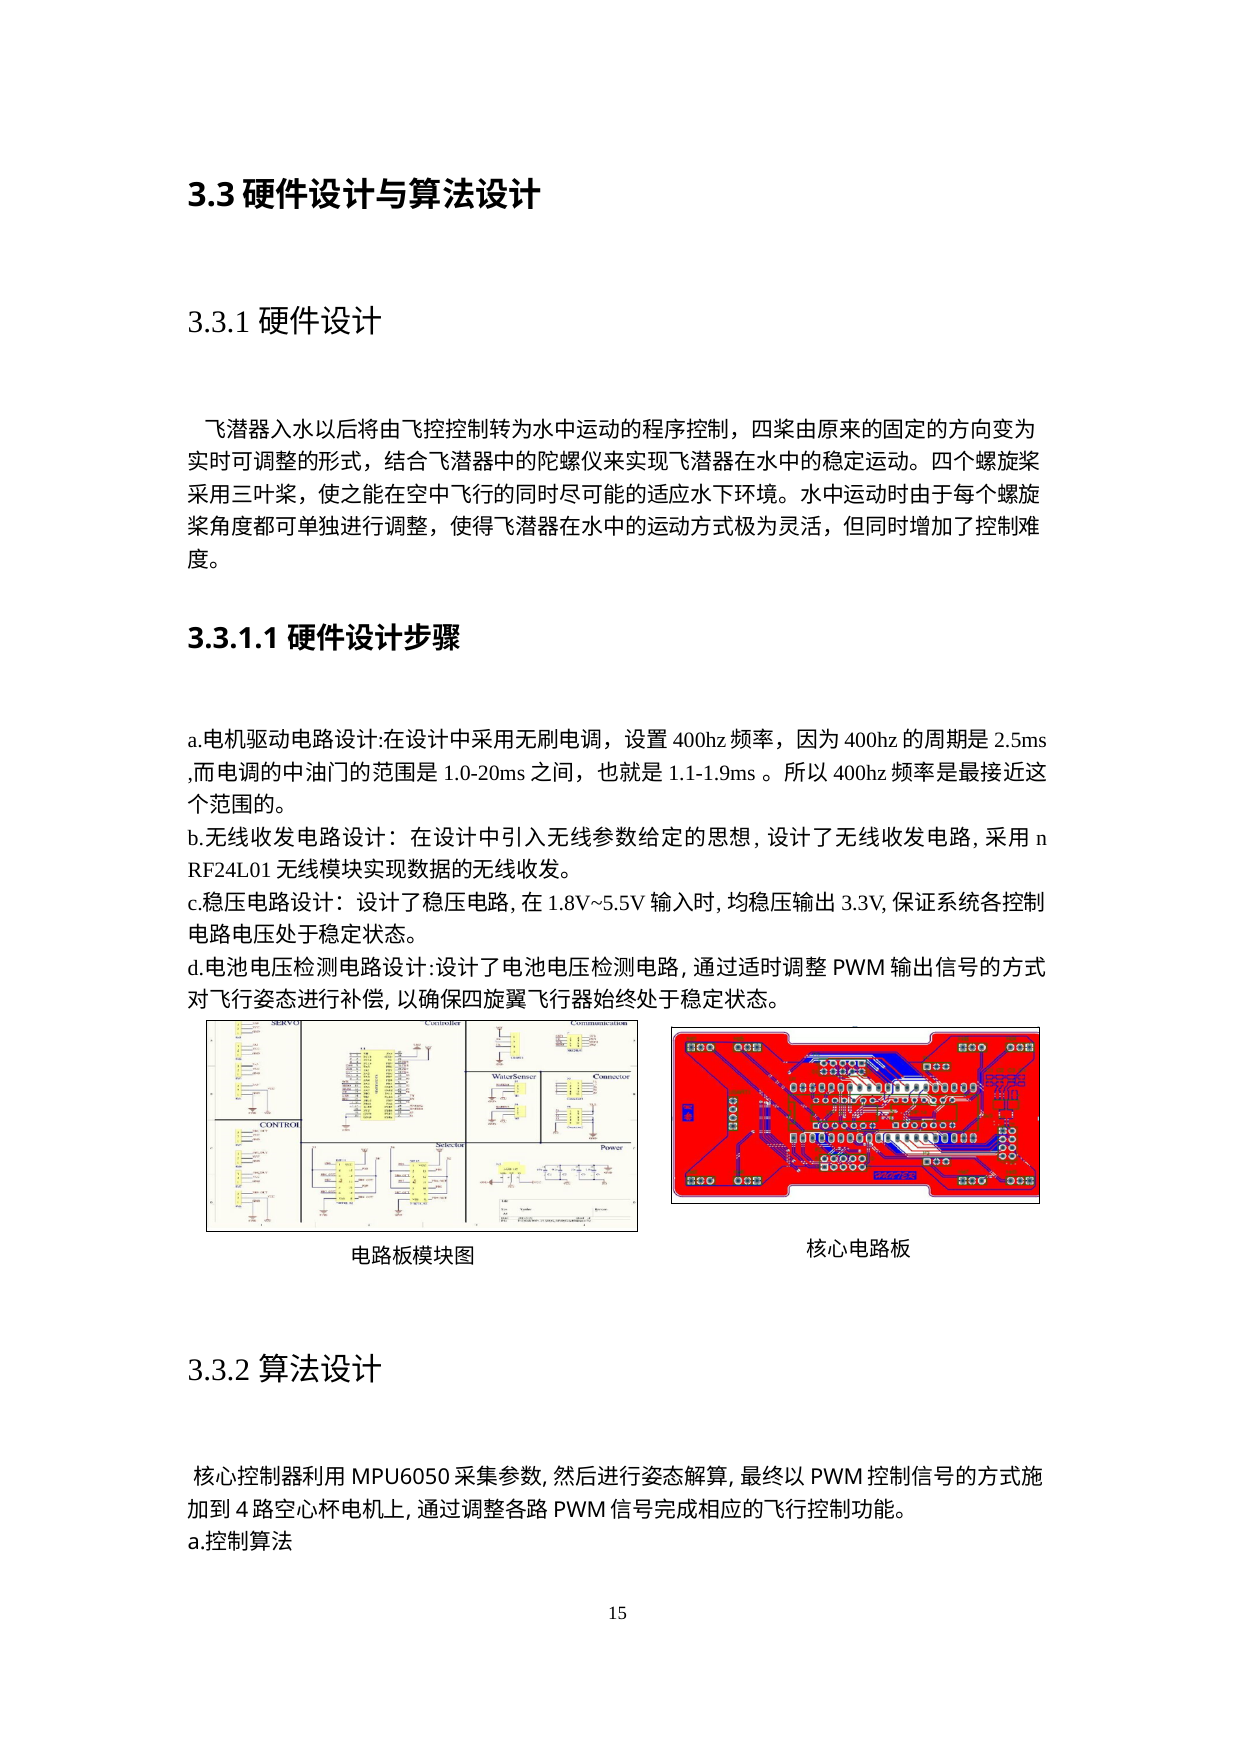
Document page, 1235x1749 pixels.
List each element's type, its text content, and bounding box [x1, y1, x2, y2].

text d.电池电压检测电路设计:设计了电池电压检测电路, 通过适时调整PWM输出信号的方式对飞行姿态进行补偿, 以确保四旋翼飞行器始终处于稳定状态。 [187, 949, 1047, 1014]
text 飞潜器入水以后将由飞控控制转为水中运动的程序控制，四桨由原来的固定的方向变为实时可调整的形式，结合飞潜器中的陀螺仪来实现飞潜器在水中的稳定运动。四个螺旋桨采用三叶桨，使之能在空中飞行的同时尽可能的适应水下环境。水中运动时由于每个螺旋桨角度都可单独进行调整，使得飞潜器在水中的运动方式极为灵活，但同时增加了控制难度。 [187, 411, 1047, 574]
list 电机驱动电路设计:在设计中采用无刷电调，设置400hz频率，因为400hz的周期是2.5ms ,而电调的中油门的范围是1.0-20ms之间，也就是1.1-1.9ms 。所以400hz频率是最接近这个范围的。 [187, 722, 1047, 819]
subtitle 3.3.2 算法设计 [187, 1334, 1047, 1399]
text b.无线收发电路设计：在设计中引入无线参数给定的思想, 设计了无线收发电路, 采用n RF24L01无线模块实现数据的无线收发。 [187, 819, 1047, 884]
text c.稳压电路设计：设计了稳压电路, 在1.8V~5.5V输入时, 均稳压输出3.3V, 保证系统各控制电路电压处于稳定状态。 [187, 884, 1047, 949]
subtitle 3.3.1.1 硬件设计步骤 [187, 603, 1047, 668]
text 核心控制器利用MPU6050采集参数, 然后进行姿态解算, 最终以PWM控制信号的方式施加到4路空心杯电机上, 通过调整各路PWM信号完成相应的飞行控制功能。 [187, 1459, 1047, 1524]
picture [672, 1028, 1039, 1203]
subtitle 3.3硬件设计与算法设计 [187, 159, 1047, 224]
picture [207, 1021, 637, 1231]
subtitle 3.3.1 硬件设计 [187, 286, 1047, 351]
list 控制算法 [187, 1524, 1047, 1557]
